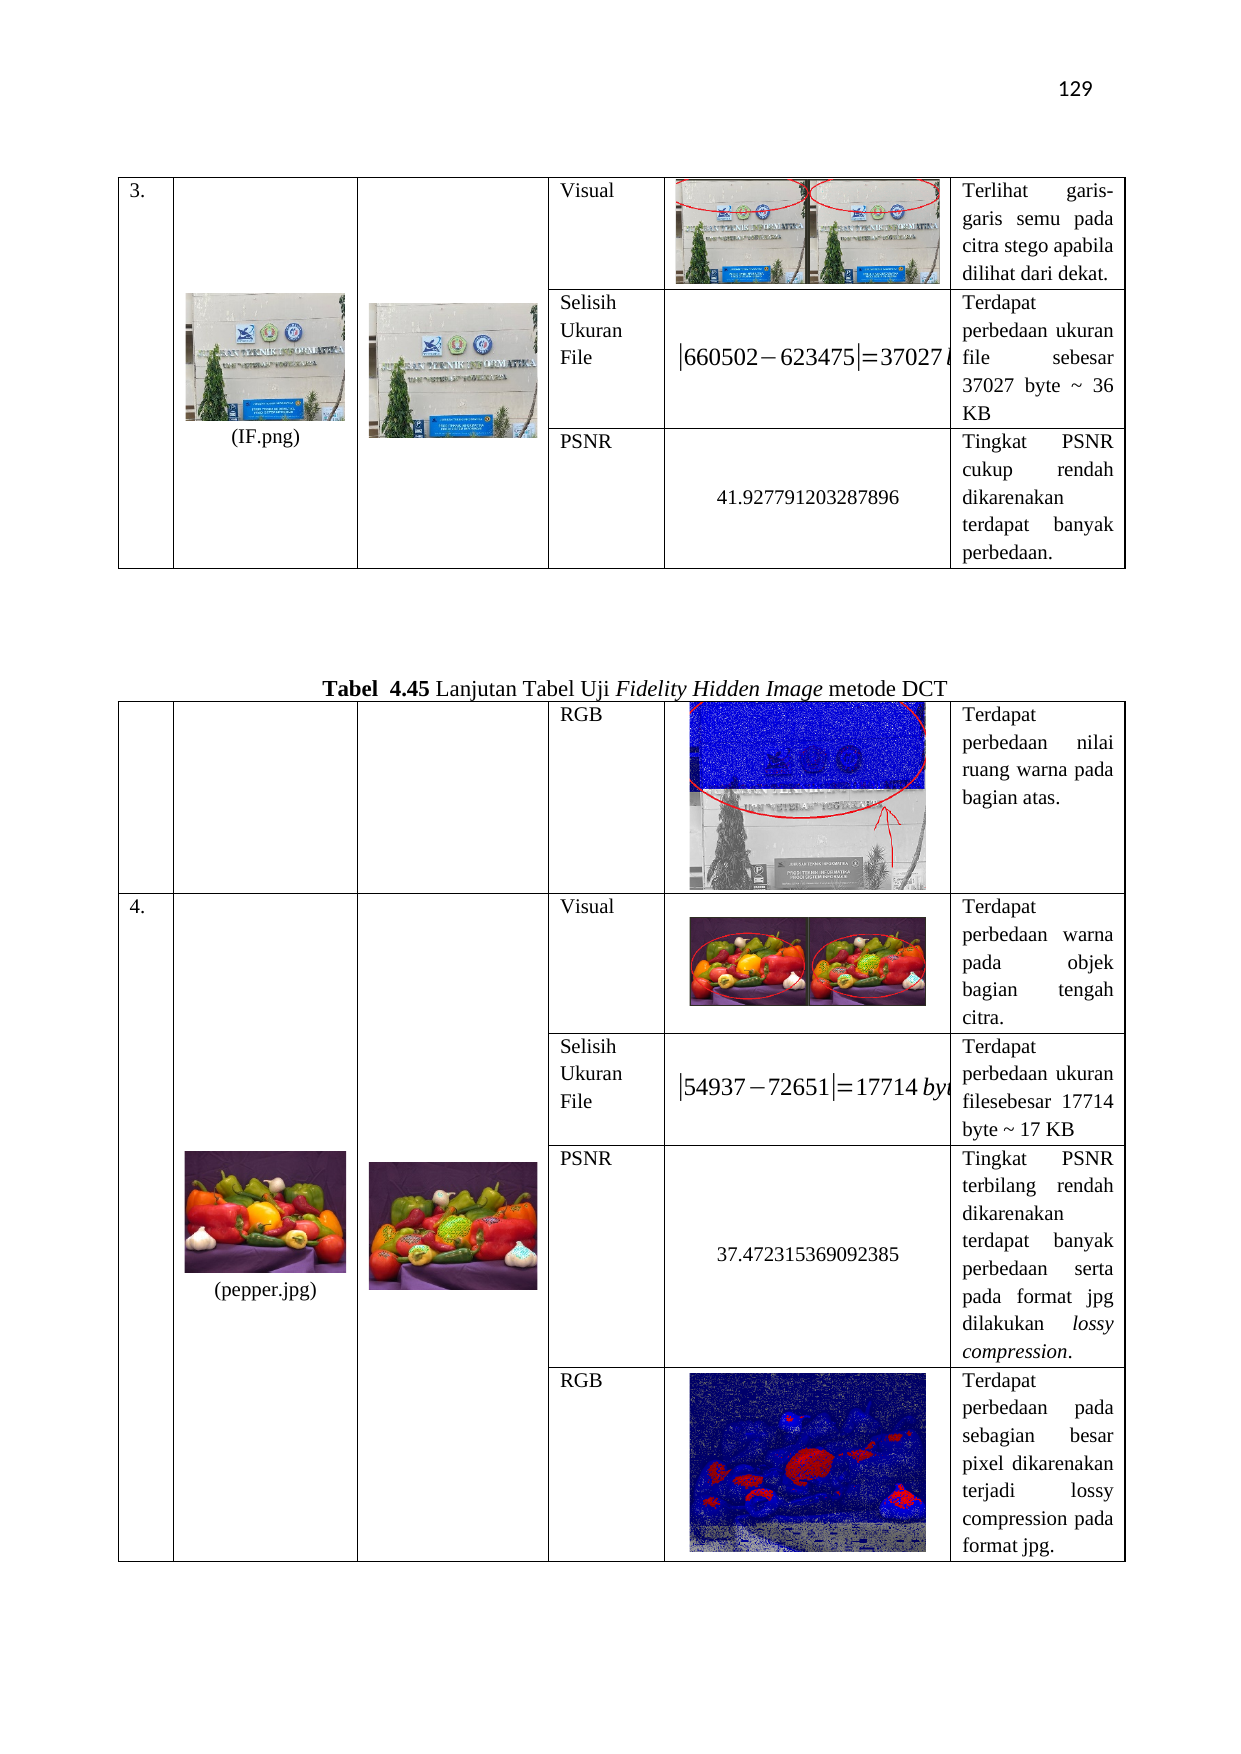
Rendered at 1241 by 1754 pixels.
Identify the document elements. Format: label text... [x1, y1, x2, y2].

picture [689, 917, 926, 1006]
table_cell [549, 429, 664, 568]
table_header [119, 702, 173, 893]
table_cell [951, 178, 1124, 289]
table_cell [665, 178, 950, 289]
picture [184, 1151, 347, 1273]
picture [675, 179, 940, 284]
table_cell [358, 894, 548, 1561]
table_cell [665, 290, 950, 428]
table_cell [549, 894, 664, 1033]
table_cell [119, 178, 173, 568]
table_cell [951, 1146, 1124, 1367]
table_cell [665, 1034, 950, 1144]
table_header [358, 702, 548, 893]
picture [368, 1162, 538, 1290]
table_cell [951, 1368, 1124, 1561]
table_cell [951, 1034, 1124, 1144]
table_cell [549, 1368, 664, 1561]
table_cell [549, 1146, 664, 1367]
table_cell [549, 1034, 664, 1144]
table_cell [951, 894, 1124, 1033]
picture [368, 303, 538, 438]
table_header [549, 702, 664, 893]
picture [689, 1373, 926, 1552]
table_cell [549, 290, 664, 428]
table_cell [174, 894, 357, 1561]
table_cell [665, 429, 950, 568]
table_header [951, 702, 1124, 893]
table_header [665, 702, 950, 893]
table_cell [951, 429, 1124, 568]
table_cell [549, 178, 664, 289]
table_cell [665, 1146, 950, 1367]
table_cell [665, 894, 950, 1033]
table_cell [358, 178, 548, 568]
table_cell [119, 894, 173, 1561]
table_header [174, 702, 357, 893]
picture [185, 293, 345, 421]
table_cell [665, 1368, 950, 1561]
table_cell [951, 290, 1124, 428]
text Tabel 4.41 Lanjutan Tabel Uji Fidelity Hidden Image metode DCT [177, 675, 1092, 701]
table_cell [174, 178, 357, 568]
